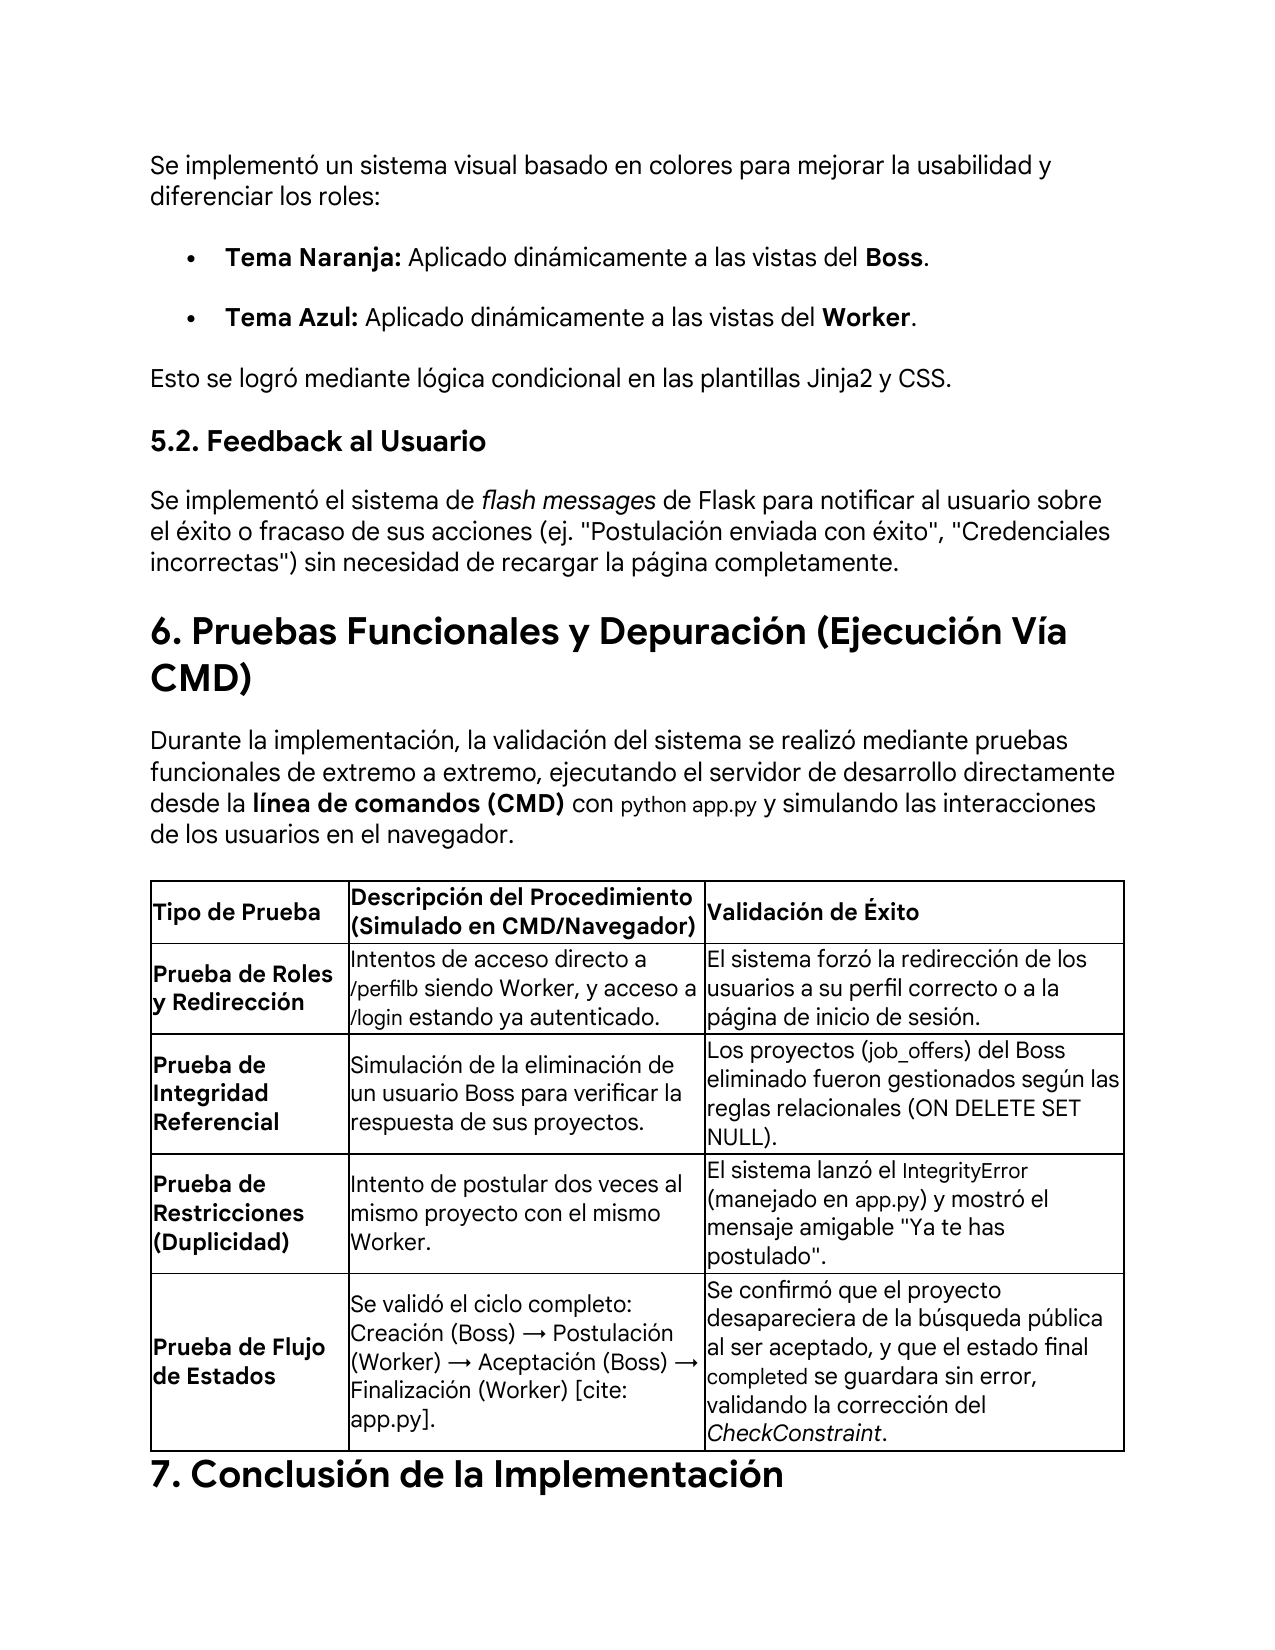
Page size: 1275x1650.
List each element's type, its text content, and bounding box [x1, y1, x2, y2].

subtitle 5.2. Feedback al Usuario [150, 423, 1125, 460]
table_cell El sistema forzó la redirección de los usuarios a su perfil correcto o a la página de inicio de sesión. [706, 944, 1123, 1033]
table_cell Se confirmó que el proyecto desapareciera de la búsqueda pública al ser aceptado, y que el estado final completed se guardara sin error, validando la corrección del CheckConstraint. [706, 1274, 1123, 1450]
list Tema Naranja: Aplicado dinámicamente a las vistas del Boss. [187, 242, 1125, 273]
table_cell Intentos de acceso directo a /perfilb siendo Worker, y acceso a /login estando ya autenticado. [350, 944, 704, 1033]
table_cell Prueba de Restricciones (Duplicidad) [152, 1155, 348, 1273]
table_cell El sistema lanzó el IntegrityError (manejado en app.py) y mostró el mensaje amigable "Ya te has postulado". [706, 1155, 1123, 1273]
table_cell Los proyectos (job_offers) del Boss eliminado fueron gestionados según las reglas relacionales (ON DELETE SET NULL). [706, 1035, 1123, 1153]
table_header Tipo de Prueba [152, 882, 348, 942]
table_header Validación de Éxito [706, 882, 1123, 942]
table_cell Intento de postular dos veces al mismo proyecto con el mismo Worker. [350, 1155, 704, 1273]
table_header Descripción del Procedimiento (Simulado en CMD/Navegador) [350, 882, 704, 942]
table_cell Prueba de Integridad Referencial [152, 1035, 348, 1153]
text Se implementó un sistema visual basado en colores para mejorar la usabilidad y diferenciar los roles: [150, 150, 1125, 213]
table_cell Simulación de la eliminación de un usuario Boss para verificar la respuesta de sus proyectos. [350, 1035, 704, 1153]
text Durante la implementación, la validación del sistema se realizó mediante pruebas funcionales de extremo a extremo, ejecutando el servidor de desarrollo directamente desde la línea de comandos (CMD) con python app.py y simulando las interacciones de los usuarios en el navegador. [150, 726, 1125, 851]
table_cell Se validó el ciclo completo: Creación (Boss) → Postulación (Worker) → Aceptación (Boss) → Finalización (Worker) [cite: app.py]. [350, 1274, 704, 1450]
list Tema Azul: Aplicado dinámicamente a las vistas del Worker. [187, 302, 1125, 334]
table_cell Prueba de Roles y Redirección [152, 944, 348, 1033]
subtitle 7. Conclusión de la Implementación [150, 1452, 1125, 1498]
table_cell Prueba de Flujo de Estados [152, 1274, 348, 1450]
subtitle 6. Pruebas Funcionales y Depuración (Ejecución Vía CMD) [150, 608, 1125, 702]
text Esto se logró mediante lógica condicional en las plantillas Jinja2 y CSS. [150, 363, 1125, 394]
text Se implementó el sistema de flash messages de Flask para notificar al usuario sobre el éxito o fracaso de sus acciones (ej. "Postulación enviada con éxito", "Credenciales incorrectas") sin necesidad de recargar la página completamente. [150, 485, 1125, 579]
